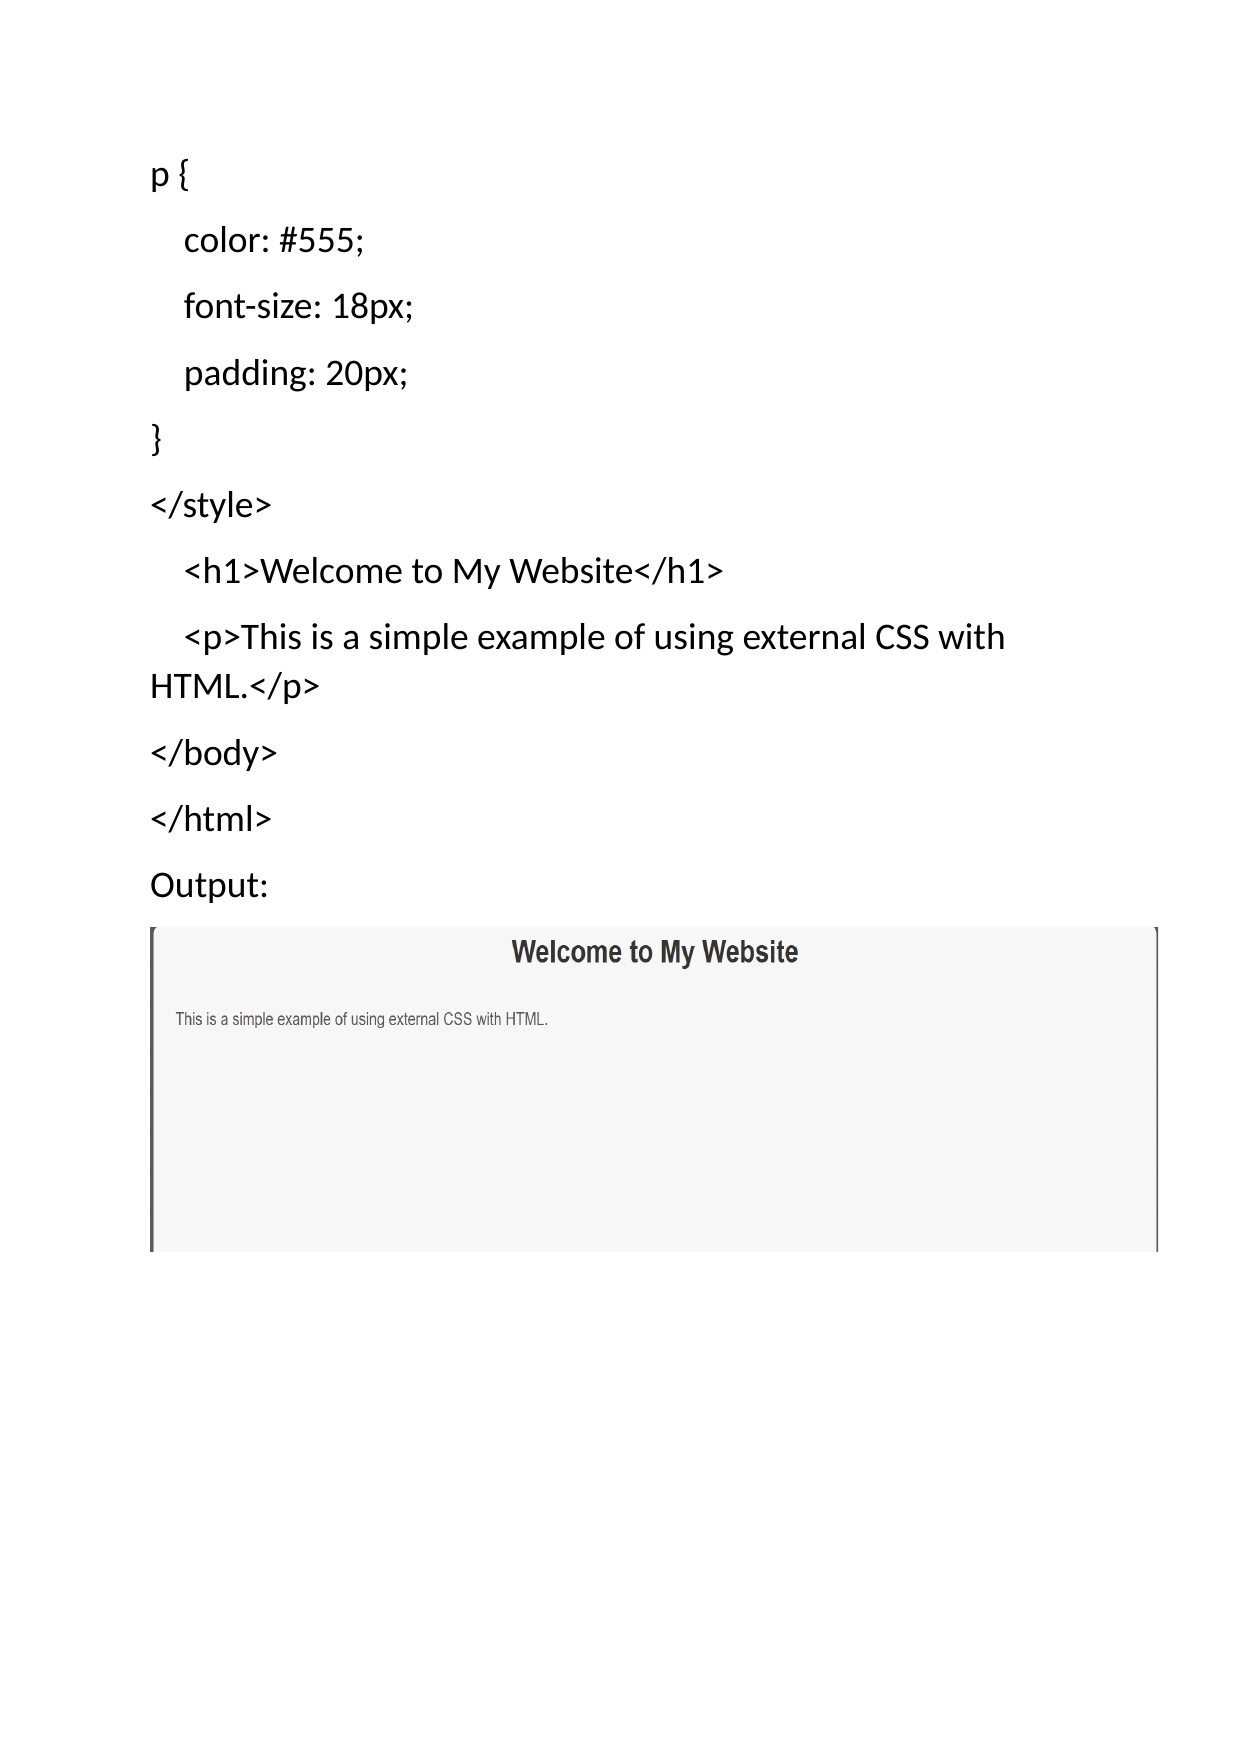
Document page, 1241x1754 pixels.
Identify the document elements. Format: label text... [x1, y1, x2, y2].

text color: #555; [150, 216, 1090, 262]
text </style> [150, 481, 1090, 527]
text } [150, 414, 1090, 460]
text font-size: 18px; [150, 282, 1090, 328]
text padding: 20px; [150, 348, 1090, 394]
text <h1>Welcome to My Website</h1> [150, 547, 1090, 593]
text <p>This is a simple example of using external CSS with HTML.</p> [150, 613, 1090, 708]
picture [150, 927, 1159, 1252]
text Output: [150, 861, 1090, 907]
text </body> [150, 729, 1090, 774]
text p { [150, 150, 1090, 196]
text </html> [150, 795, 1090, 841]
